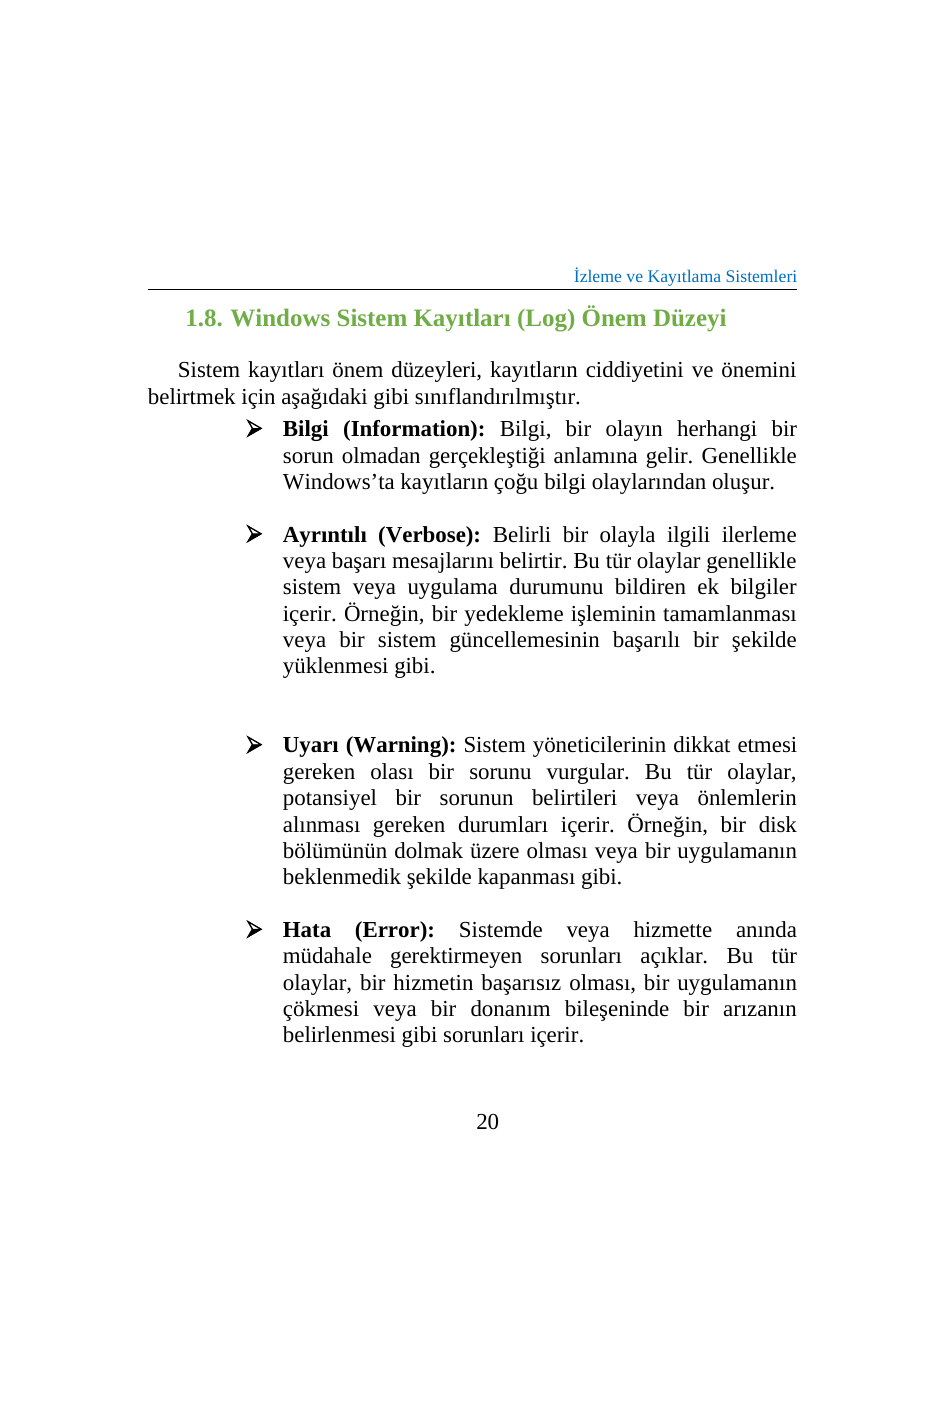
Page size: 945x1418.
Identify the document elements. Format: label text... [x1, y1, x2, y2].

subtitle Windows Sistem Kayıtları (Log) Önem Düzeyi [185, 303, 797, 331]
list Uyarı (Warning): Sistem yöneticilerinin dikkat etmesi gereken olası bir sorunu vurgular. Bu tür olaylar, potansiyel bir sorunun belirtileri veya önlemlerin alınması gereken durumları içerir. Örneğin, bir disk bölümünün dolmak üzere olması veya bir uygulamanın beklenmedik şekilde kapanması gibi. [245, 732, 797, 890]
list Ayrıntılı (Verbose): Belirli bir olayla ilgili ilerleme veya başarı mesajlarını belirtir. Bu tür olaylar genellikle sistem veya uygulama durumunu bildiren ek bilgiler içerir. Örneğin, bir yedekleme işleminin tamamlanması veya bir sistem güncellemesinin başarılı bir şekilde yüklenmesi gibi. [245, 521, 797, 679]
list Bilgi (Information): Bilgi, bir olayın herhangi bir sorun olmadan gerçekleştiği anlamına gelir. Genellikle Windows’ta kayıtların çoğu bilgi olaylarından oluşur. [245, 415, 797, 494]
text Sistem kayıtları önem düzeyleri, kayıtların ciddiyetini ve önemini belirtmek için aşağıdaki gibi sınıflandırılmıştır. [148, 356, 797, 409]
list Hata (Error): Sistemde veya hizmette anında müdahale gerektirmeyen sorunları açıklar. Bu tür olaylar, bir hizmetin başarısız olması, bir uygulamanın çökmesi veya bir donanım bileşeninde bir arızanın belirlenmesi gibi sorunları içerir. [245, 916, 797, 1048]
